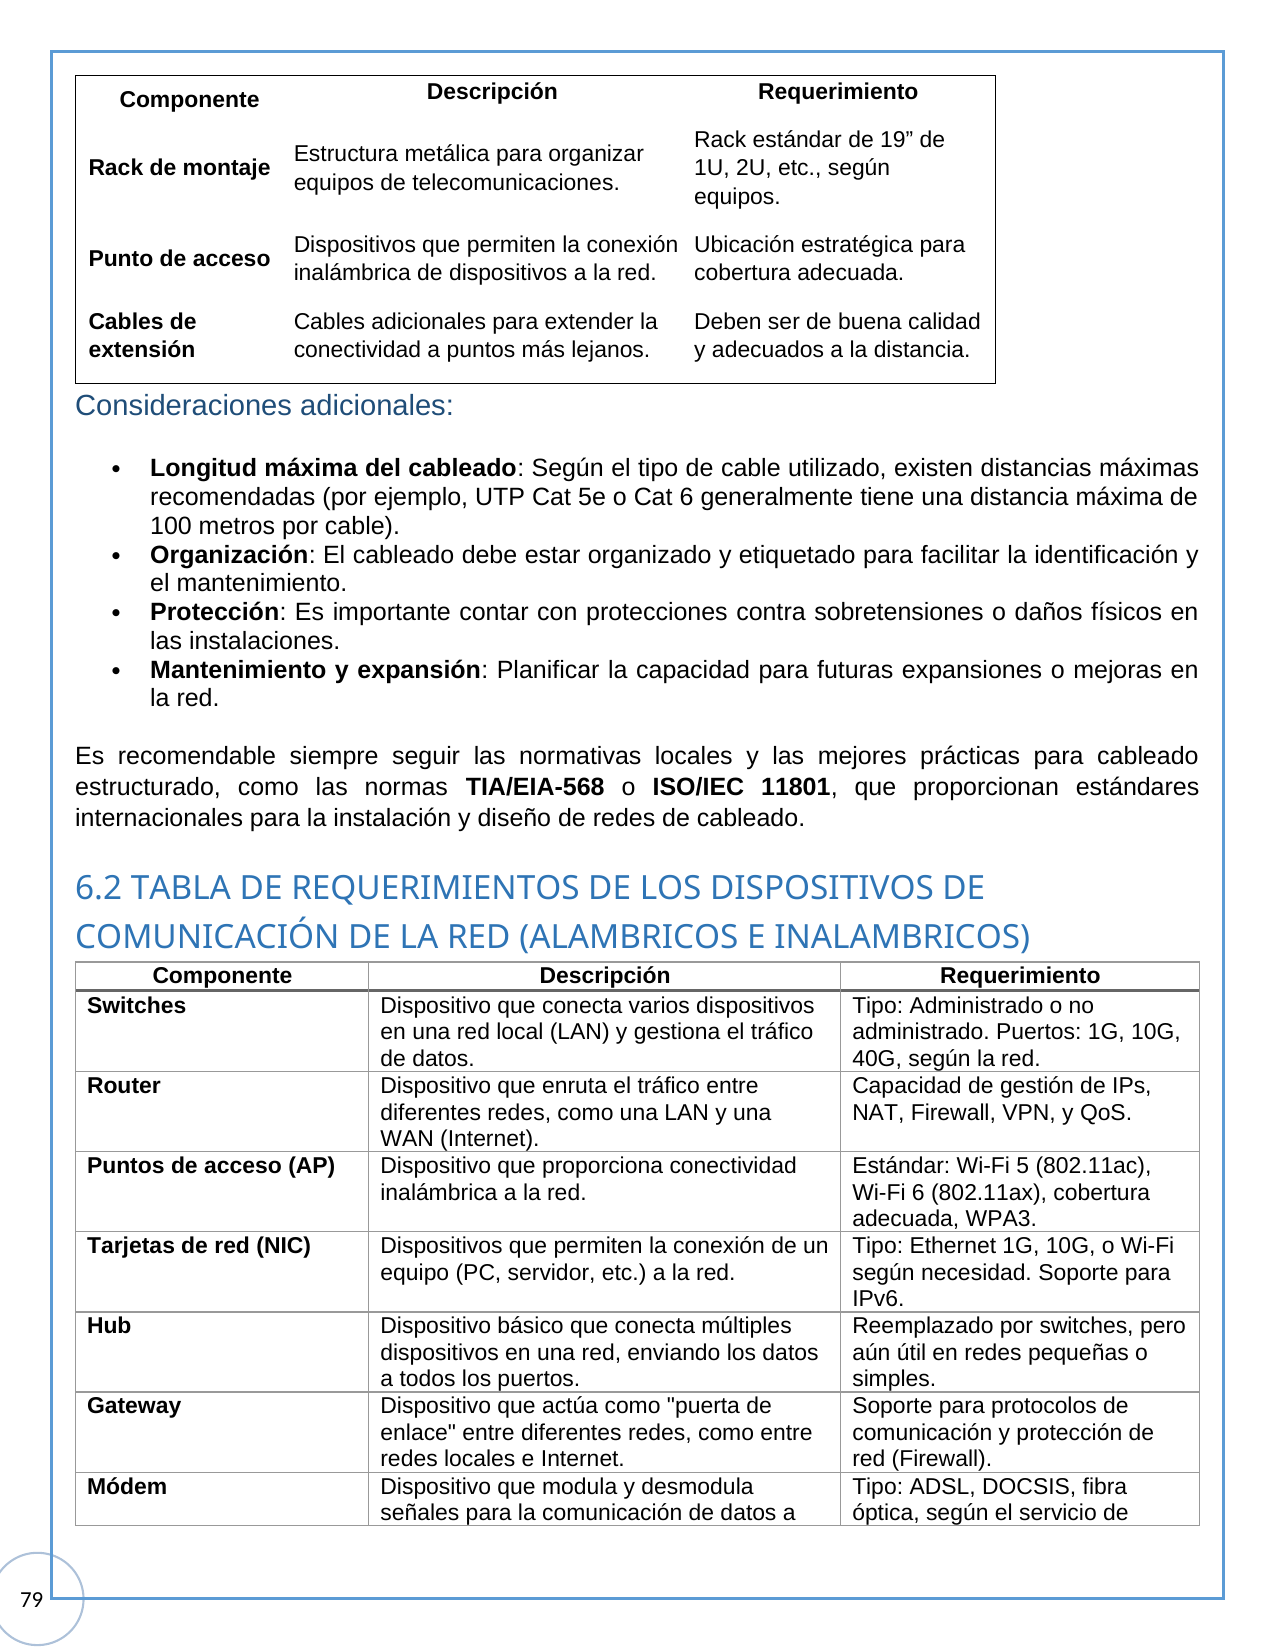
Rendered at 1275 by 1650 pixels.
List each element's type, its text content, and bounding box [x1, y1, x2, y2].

table_cell Dispositivo que conecta varios dispositivos en una red local (LAN) y gestiona el tráfico de datos. [369, 992, 840, 1071]
text Es recomendable siempre seguir las normativas locales y las mejores prácticas para cableado estructurado, como las normas TIA/EIA-568 o ISO/IEC 11801, que proporcionan estándares internacionales para la instalación y diseño de redes de cableado. [75, 741, 1200, 832]
table_cell Estándar: Wi-Fi 5 (802.11ac), Wi-Fi 6 (802.11ax), cobertura adecuada, WPA3. [841, 1152, 1199, 1231]
table_cell Dispositivo básico que conecta múltiples dispositivos en una red, enviando los datos a todos los puertos. [369, 1313, 840, 1391]
subtitle 6.2 TABLA DE REQUERIMIENTOS DE LOS DISPOSITIVOS DE COMUNICACIÓN DE LA RED (ALAMBRICOS E INALAMBRICOS) [75, 863, 1200, 958]
table_cell Dispositivo que actúa como "puerta de enlace" entre diferentes redes, como entre redes locales e Internet. [369, 1393, 840, 1472]
table_cell Módem [76, 1473, 368, 1525]
table_cell Reemplazado por switches, pero aún útil en redes pequeñas o simples. [841, 1313, 1199, 1391]
table_header Componente [76, 963, 368, 989]
table_cell Tarjetas de red (NIC) [76, 1232, 368, 1311]
table_cell Hub [76, 1313, 368, 1391]
list Protección: Es importante contar con protecciones contra sobretensiones o daños físicos en las instalaciones. [112, 597, 1200, 654]
table_cell Dispositivo que enruta el tráfico entre diferentes redes, como una LAN y una WAN (Internet). [369, 1072, 840, 1151]
table_cell Dispositivo que proporciona conectividad inalámbrica a la red. [369, 1152, 840, 1231]
table_cell Gateway [76, 1393, 368, 1472]
table_header Requerimiento [841, 963, 1199, 989]
table_header [76, 76, 995, 383]
list Mantenimiento y expansión: Planificar la capacidad para futuras expansiones o mejoras en la red. [112, 654, 1200, 712]
list Longitud máxima del cableado: Según el tipo de cable utilizado, existen distancias máximas recomendadas (por ejemplo, UTP Cat 5e o Cat 6 generalmente tiene una distancia máxima de 100 metros por cable). [112, 453, 1200, 539]
table_cell Switches [76, 992, 368, 1071]
table_cell Dispositivos que permiten la conexión de un equipo (PC, servidor, etc.) a la red. [369, 1232, 840, 1311]
table_cell Tipo: Administrado o no administrado. Puertos: 1G, 10G, 40G, según la red. [841, 992, 1199, 1071]
table_cell Puntos de acceso (AP) [76, 1152, 368, 1231]
table_cell Capacidad de gestión de IPs, NAT, Firewall, VPN, y QoS. [841, 1072, 1199, 1151]
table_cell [369, 1473, 840, 1525]
table_header Descripción [369, 963, 840, 989]
table_cell Router [76, 1072, 368, 1151]
subtitle Consideraciones adicionales: [75, 388, 1200, 422]
table_cell Tipo: Ethernet 1G, 10G, o Wi-Fi según necesidad. Soporte para IPv6. [841, 1232, 1199, 1311]
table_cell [841, 1473, 1199, 1525]
table_cell Soporte para protocolos de comunicación y protección de red (Firewall). [841, 1393, 1199, 1472]
list Organización: El cableado debe estar organizado y etiquetado para facilitar la identificación y el mantenimiento. [112, 539, 1200, 597]
